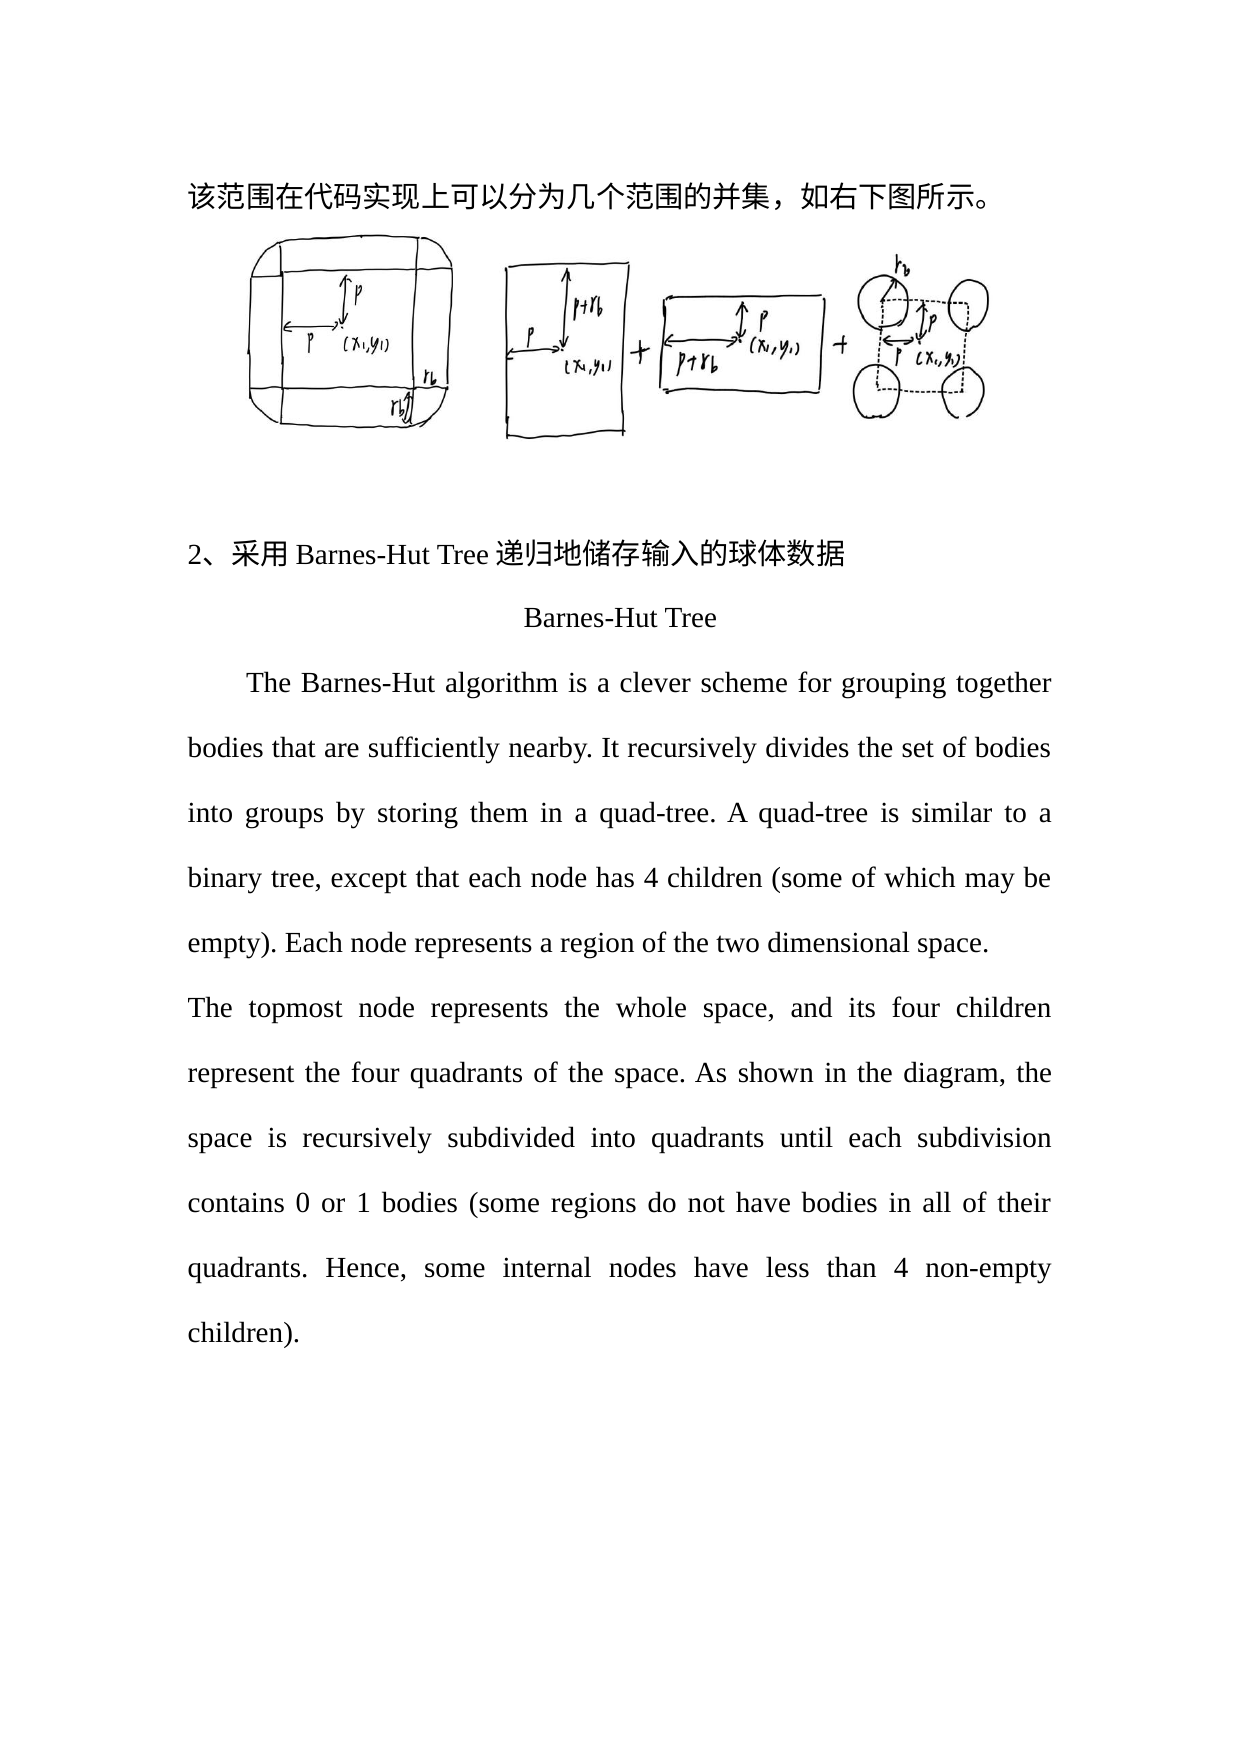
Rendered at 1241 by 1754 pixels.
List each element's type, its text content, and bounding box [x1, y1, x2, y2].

text The Barnes-Hut algorithm is a clever scheme for grouping together bodies that are sufficiently nearby. It recursively divides the set of bodies into groups by storing them in a quad-tree. A quad-tree is similar to a binary tree, except that each node has 4 children (some of which may be empty). Each node represents a region of the two dimensional space. [187, 649, 1053, 974]
picture [488, 246, 1006, 442]
text Barnes-Hut Tree [187, 584, 1053, 649]
picture [234, 227, 474, 442]
text The topmost node represents the whole space, and its four children represent the four quadrants of the space. As shown in the diagram, the space is recursively subdivided into quadrants until each subdivision contains 0 or 1 bodies (some regions do not have bodies in all of their quadrants. Hence, some internal nodes have less than 4 non-empty children). [187, 974, 1053, 1364]
list 采用Barnes-Hut Tree递归地储存输入的球体数据 [187, 519, 1053, 584]
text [187, 162, 1053, 227]
